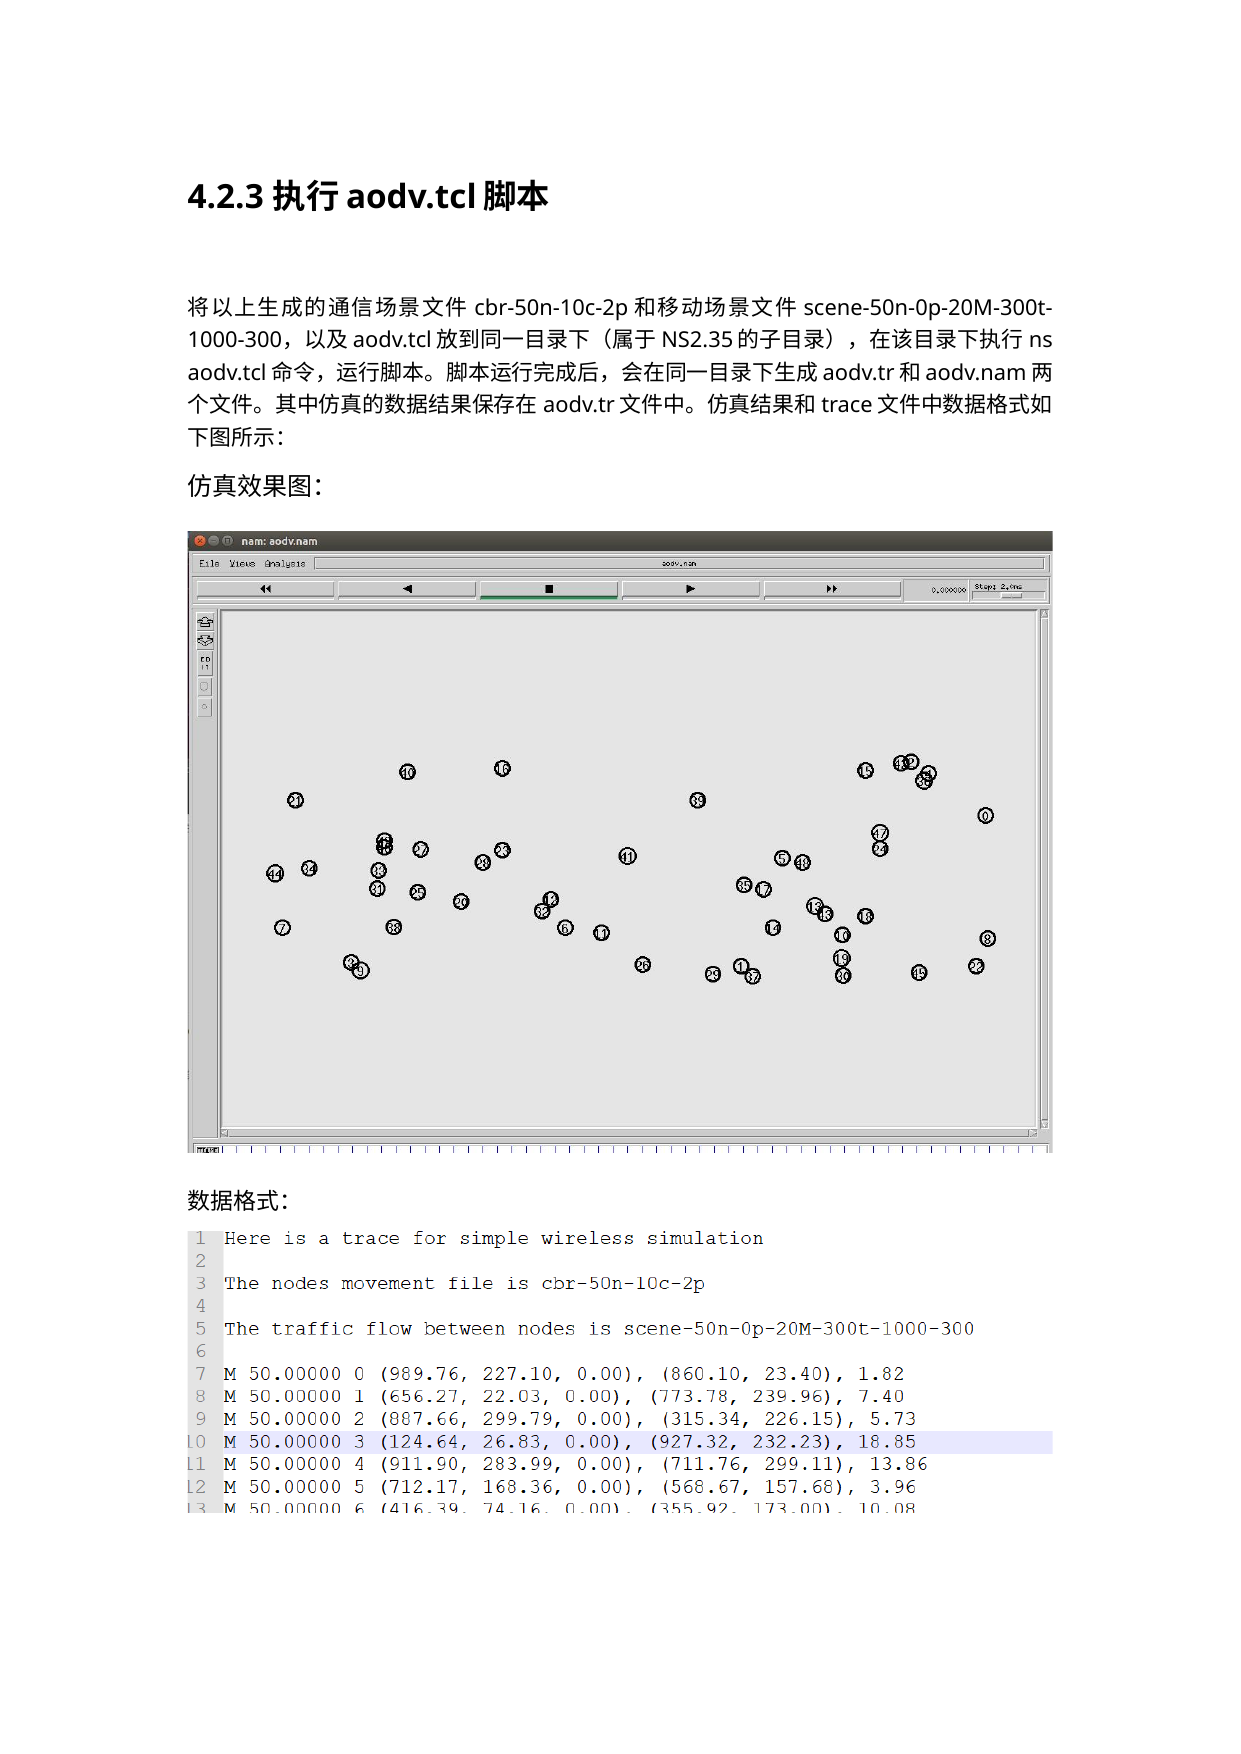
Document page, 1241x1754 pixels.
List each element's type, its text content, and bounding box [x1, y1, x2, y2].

text 仿真效果图： [187, 452, 1053, 517]
picture [187, 531, 1053, 1153]
picture [187, 1231, 1053, 1513]
text 数据格式： [187, 1167, 1053, 1231]
text 将以上生成的通信场景文件cbr-50n-10c-2p和移动场景文件scene-50n-0p-20M-300t-1000-300，以及aodv.tcl放到同一目录下（属于NS2.35的子目录），在该目录下执行ns aodv.tcl命令，运行脚本。脚本运行完成后，会在同一目录下生成aodv.tr和aodv.nam两个文件。其中仿真的数据结果保存在aodv.tr文件中。仿真结果和trace文件中数据格式如下图所示： [187, 289, 1053, 452]
subtitle 4.2.3 执行aodv.tcl脚本 [187, 162, 1053, 227]
